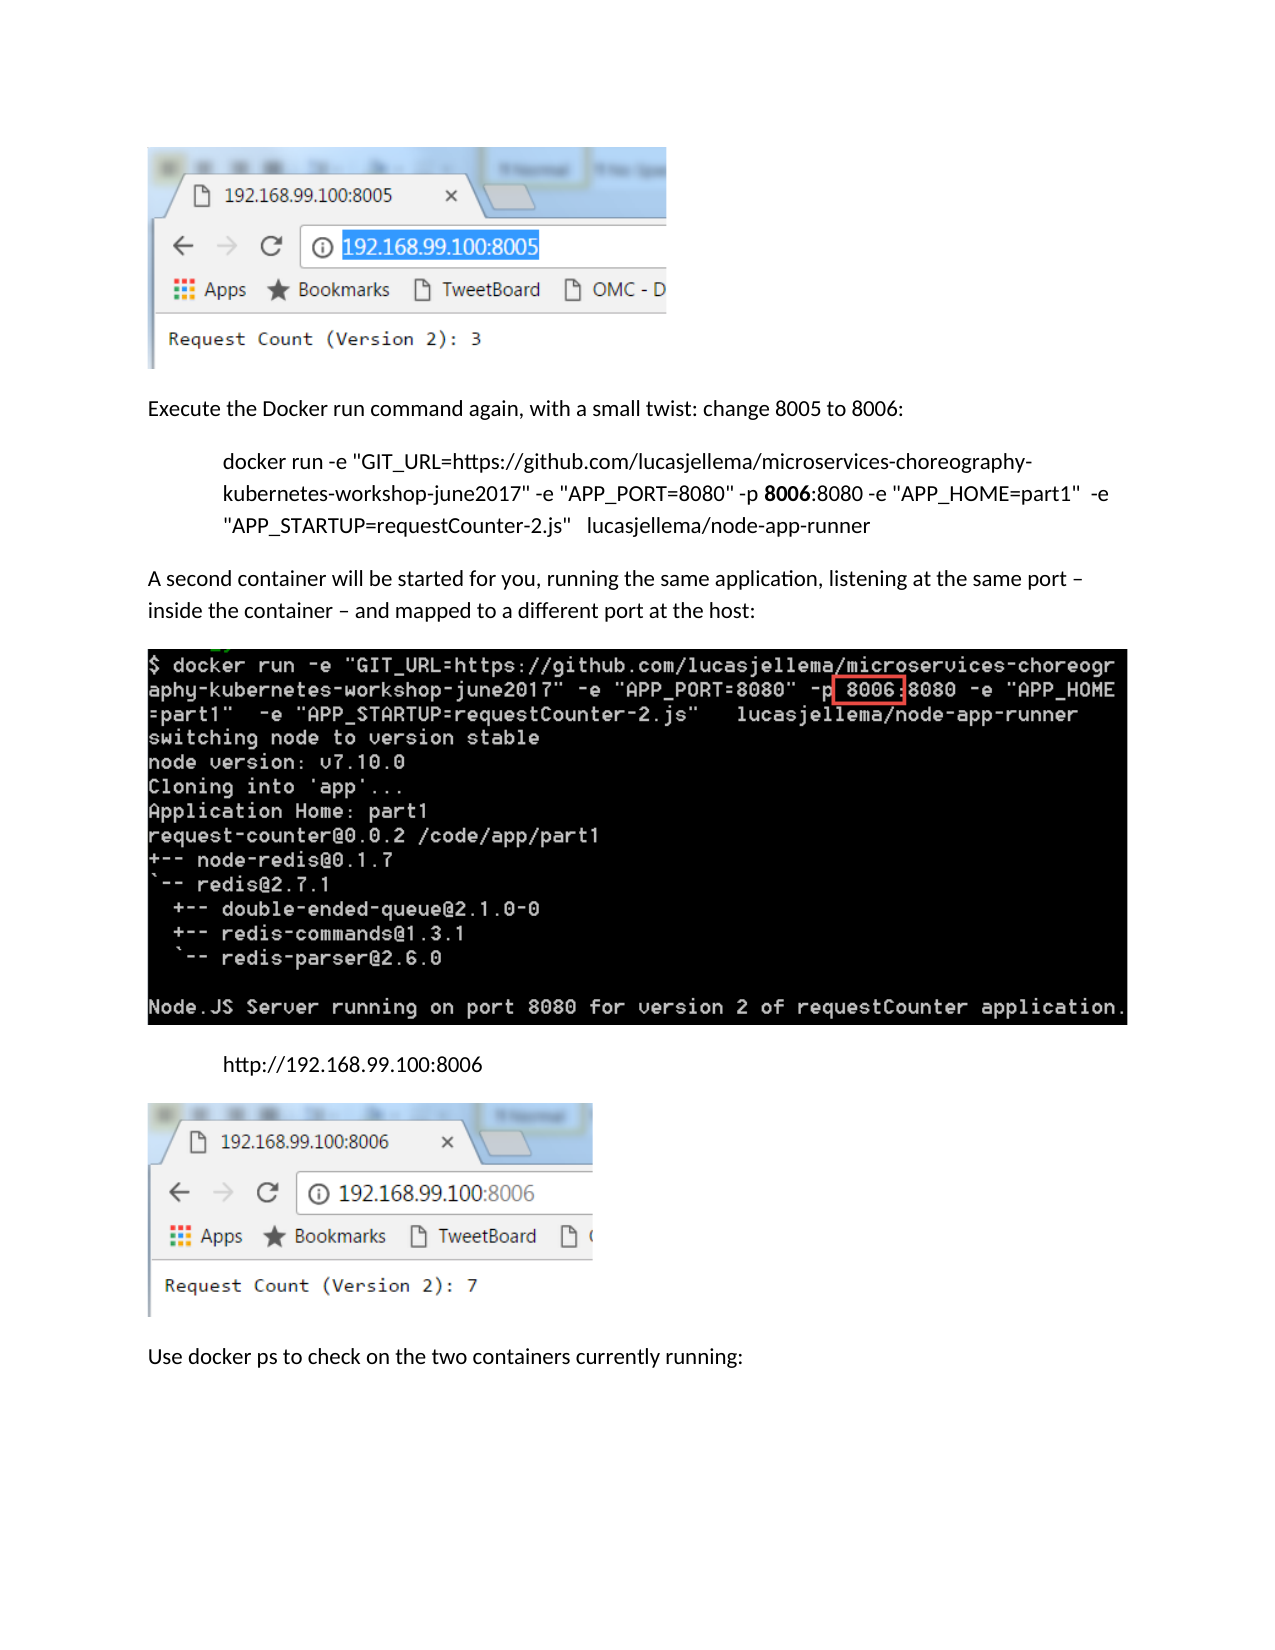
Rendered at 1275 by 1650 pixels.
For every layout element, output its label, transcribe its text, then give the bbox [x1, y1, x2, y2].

text http://192.168.99.100:8006 [148, 1050, 1127, 1078]
picture [147, 1103, 593, 1317]
picture [147, 147, 667, 369]
text Use docker ps to check on the two containers currently running: [148, 1342, 1127, 1370]
text docker run -e "GIT_URL=https://github.com/lucasjellema/microservices-choreography-kubernetes-workshop-june2017" -e "APP_PORT=8080" -p 8006:8080 -e "APP_HOME=part1" -e "APP_STARTUP=requestCounter-2.js" lucasjellema/node-app-runner [223, 447, 1127, 539]
picture [147, 649, 1128, 1025]
text Execute the Docker run command again, with a small twist: change 8005 to 8006: [148, 394, 1127, 422]
text A second container will be started for you, running the same application, listening at the same port – inside the container – and mapped to a different port at the host: [148, 564, 1127, 624]
